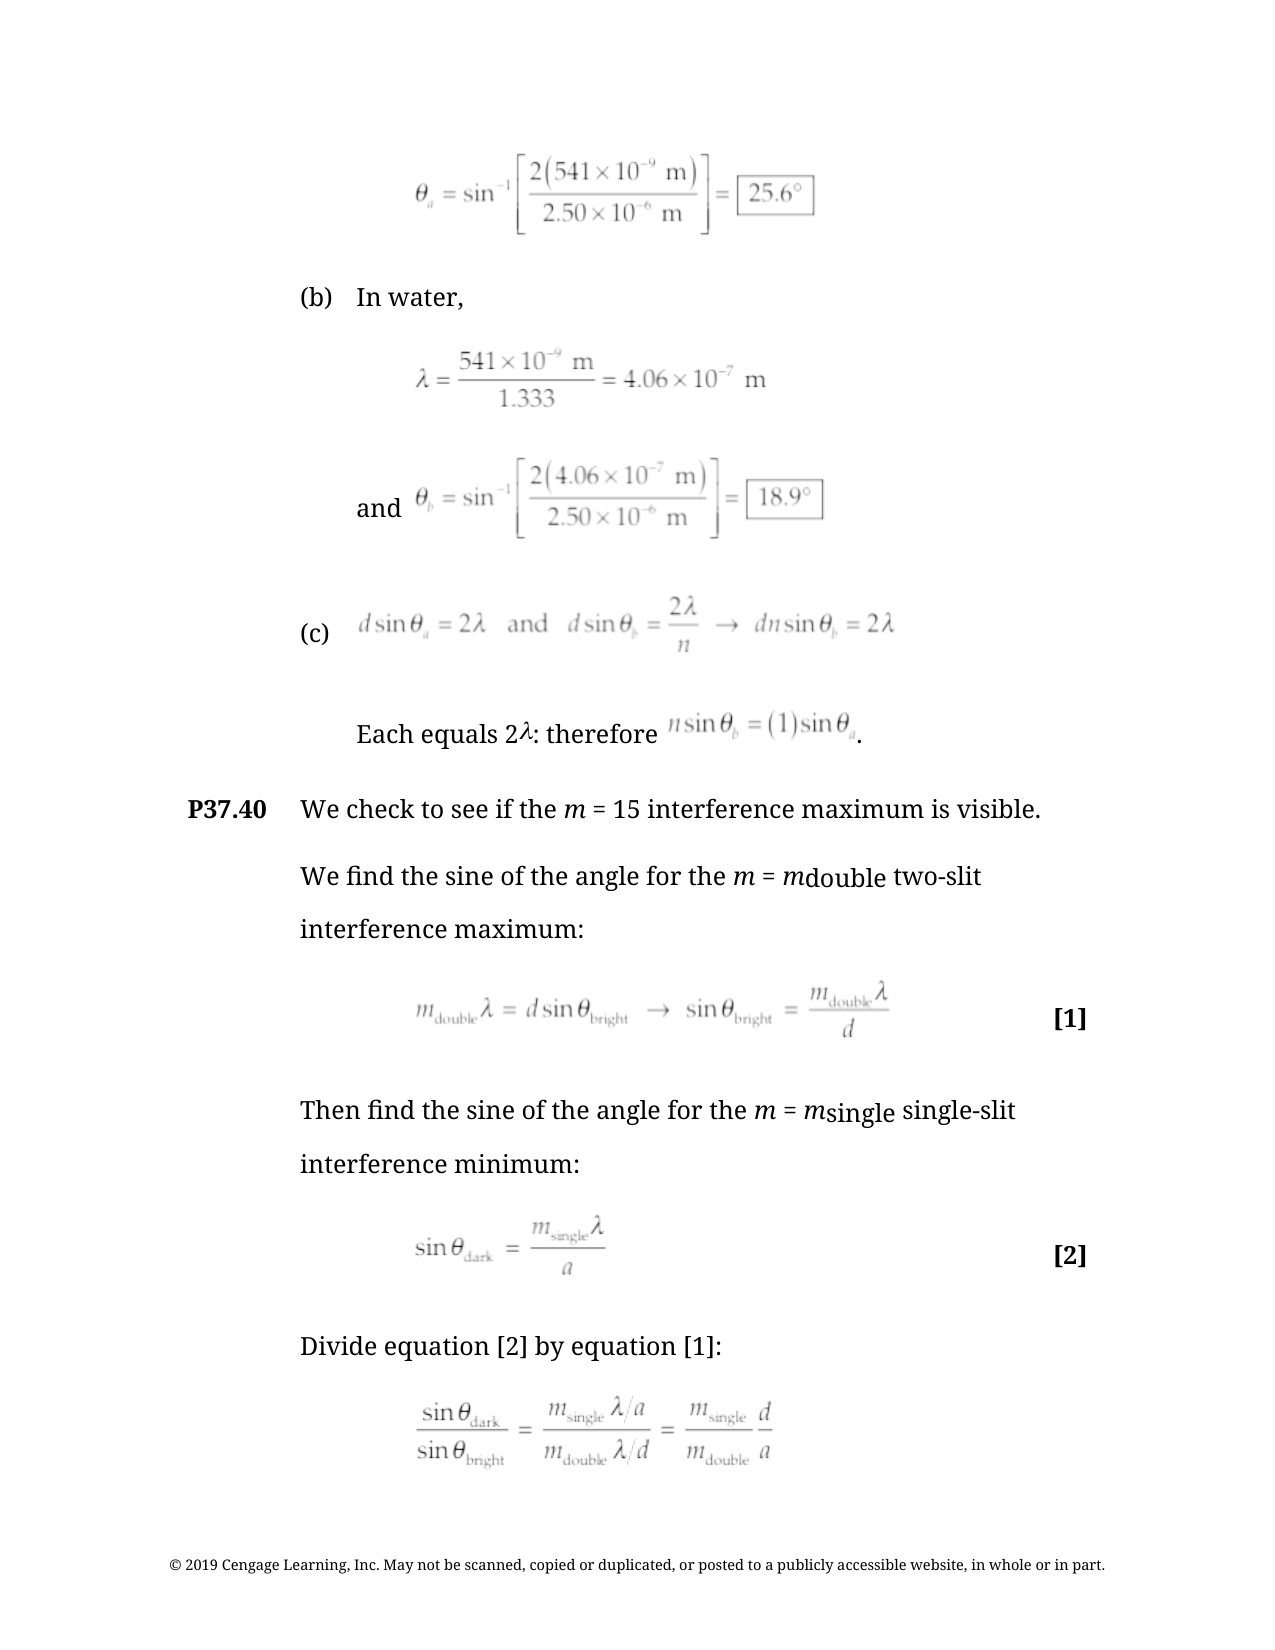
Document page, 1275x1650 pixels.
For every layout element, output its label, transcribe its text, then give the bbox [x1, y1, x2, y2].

text P37.40 We check to see if the m = 15 interference maximum is visible. [187, 792, 1087, 826]
text Each equals 2: therefore . [187, 705, 1087, 762]
text (c) [187, 591, 1087, 675]
text Divide equation [2] by equation [1]: [187, 1328, 1087, 1362]
text [1] [187, 976, 1087, 1060]
text [2] [187, 1210, 1087, 1299]
text (b) In water, [187, 279, 1087, 313]
text We find the sine of the angle for the m = mdouble two-slit interference maximum: [187, 855, 1087, 946]
text Then find the sine of the angle for the m = msingle single-slit interference minimum: [187, 1090, 1087, 1181]
text and [187, 454, 1087, 561]
